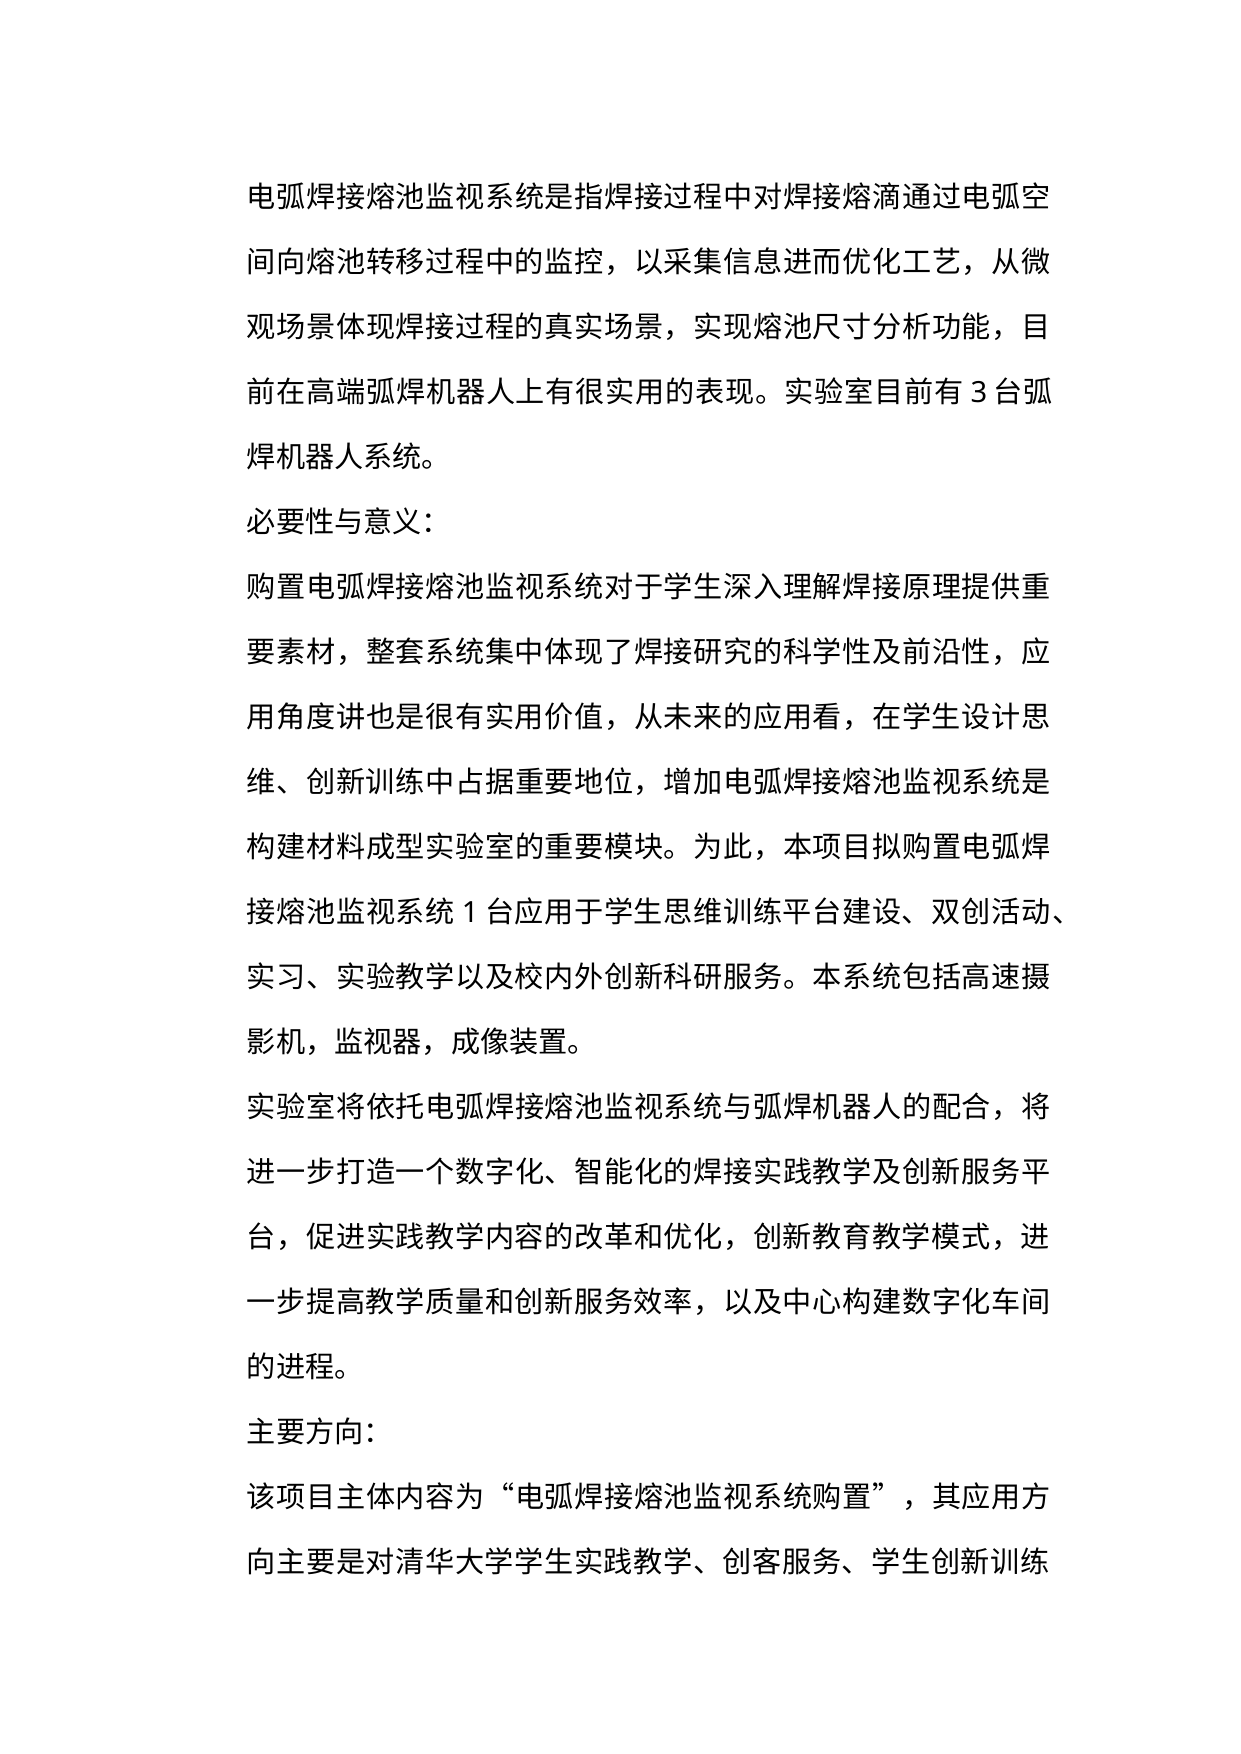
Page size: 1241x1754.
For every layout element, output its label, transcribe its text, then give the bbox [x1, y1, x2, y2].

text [247, 1462, 1053, 1592]
text 电弧焊接熔池监视系统是指焊接过程中对焊接熔滴通过电弧空间向熔池转移过程中的监控，以采集信息进而优化工艺，从微观场景体现焊接过程的真实场景，实现熔池尺寸分析功能，目前在高端弧焊机器人上有很实用的表现。实验室目前有3台弧焊机器人系统。 [247, 162, 1053, 487]
text 必要性与意义： [247, 487, 1053, 552]
text 实验室将依托电弧焊接熔池监视系统与弧焊机器人的配合，将进一步打造一个数字化、智能化的焊接实践教学及创新服务平台，促进实践教学内容的改革和优化，创新教育教学模式，进一步提高教学质量和创新服务效率，以及中心构建数字化车间的进程。 [247, 1072, 1053, 1397]
text 主要方向： [247, 1397, 1053, 1462]
text 购置电弧焊接熔池监视系统对于学生深入理解焊接原理提供重要素材，整套系统集中体现了焊接研究的科学性及前沿性，应用角度讲也是很有实用价值，从未来的应用看，在学生设计思维、创新训练中占据重要地位，增加电弧焊接熔池监视系统是构建材料成型实验室的重要模块。为此，本项目拟购置电弧焊接熔池监视系统1台应用于学生思维训练平台建设、双创活动、实习、实验教学以及校内外创新科研服务。本系统包括高速摄影机，监视器，成像装置。 [247, 552, 1053, 1072]
